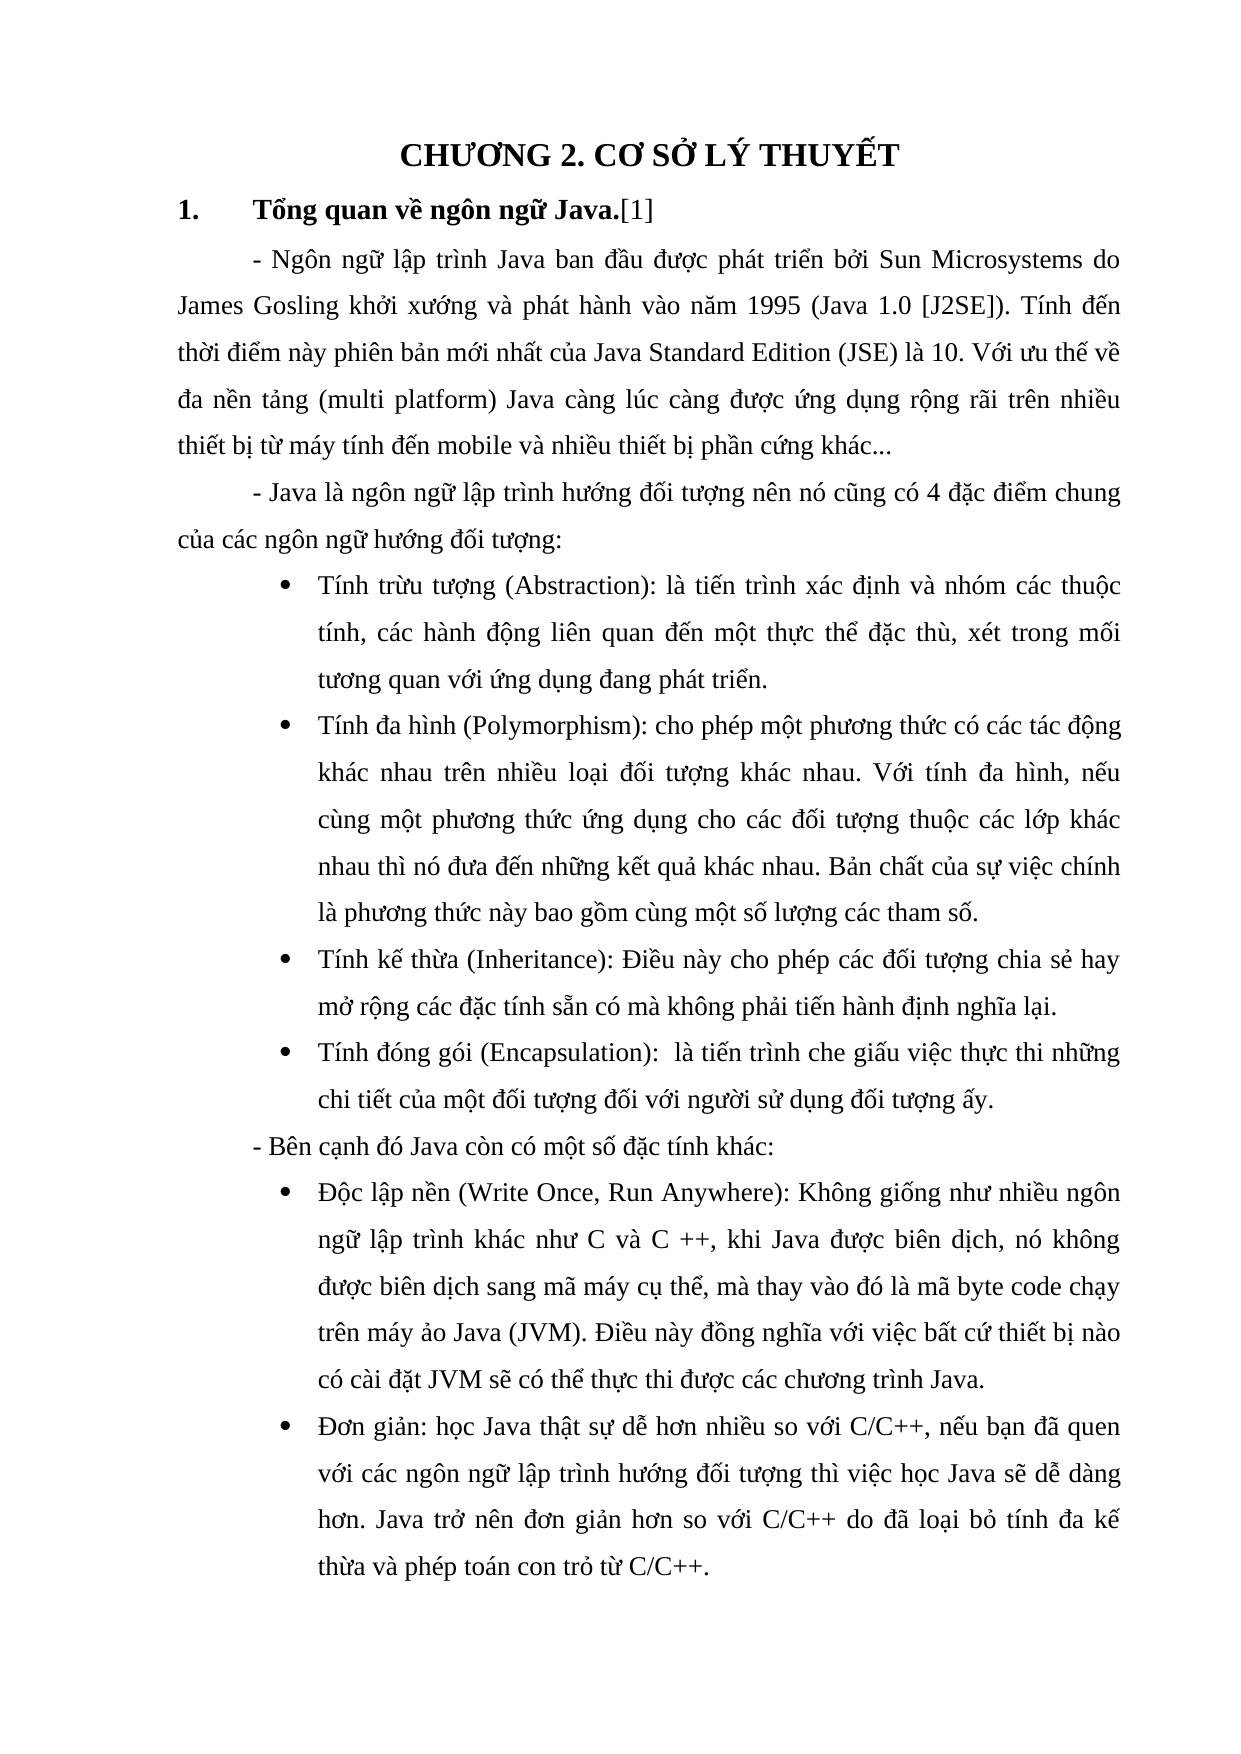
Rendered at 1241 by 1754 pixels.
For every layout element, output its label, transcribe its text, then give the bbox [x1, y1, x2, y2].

text - Ngôn ngữ lập trình Java ban đầu được phát triển bởi Sun Microsystems do James Gosling khởi xướng và phát hành vào năm 1995 (Java 1.0 [J2SE]). Tính đến thời điểm này phiên bản mới nhất của Java Standard Edition (JSE) là 10. Với ưu thế về đa nền tảng (multi platform) Java càng lúc càng được ứng dụng rộng rãi trên nhiều thiết bị từ máy tính đến mobile và nhiều thiết bị phần cứng khác... [177, 243, 1122, 461]
list Đơn giản: học Java thật sự dễ hơn nhiều so với C/C++, nếu bạn đã quen với các ngôn ngữ lập trình hướng đối tượng thì việc học Java sẽ dễ dàng hơn. Java trở nên đơn giản hơn so với C/C++ do đã loại bỏ tính đa kế thừa và phép toán con trỏ từ C/C++. [281, 1410, 1122, 1581]
list Tính kế thừa (Inheritance): Điều này cho phép các đối tượng chia sẻ hay mở rộng các đặc tính sẵn có mà không phải tiến hành định nghĩa lại. [281, 943, 1122, 1021]
list Tính trừu tượng (Abstraction): là tiến trình xác định và nhóm các thuộc tính, các hành động liên quan đến một thực thể đặc thù, xét trong mối tương quan với ứng dụng đang phát triển. [281, 569, 1122, 694]
text CHƯƠNG 2. CƠ SỞ LÝ THUYẾT [177, 135, 1122, 173]
text - Bên cạnh đó Java còn có một số đặc tính khác: [177, 1130, 1122, 1161]
text - Java là ngôn ngữ lập trình hướng đối tượng nên nó cũng có 4 đặc điểm chung của các ngôn ngữ hướng đối tượng: [177, 476, 1122, 554]
list Độc lập nền (Write Once, Run Anywhere): Không giống như nhiều ngôn ngữ lập trình khác như C và C ++, khi Java được biên dịch, nó không được biên dịch sang mã máy cụ thể, mà thay vào đó là mã byte code chạy trên máy ảo Java (JVM). Điều này đồng nghĩa với việc bất cứ thiết bị nào có cài đặt JVM sẽ có thể thực thi được các chương trình Java. [281, 1176, 1122, 1394]
list Tính đóng gói (Encapsulation): là tiến trình che giấu việc thực thi những chi tiết của một đối tượng đối với người sử dụng đối tượng ấy. [281, 1036, 1122, 1114]
subtitle 1. Tổng quan về ngôn ngữ Java.[1] [177, 192, 1122, 226]
list Tính đa hình (Polymorphism): cho phép một phương thức có các tác động khác nhau trên nhiều loại đối tượng khác nhau. Với tính đa hình, nếu cùng một phương thức ứng dụng cho các đối tượng thuộc các lớp khác nhau thì nó đưa đến những kết quả khác nhau. Bản chất của sự việc chính là phương thức này bao gồm cùng một số lượng các tham số. [281, 709, 1122, 927]
